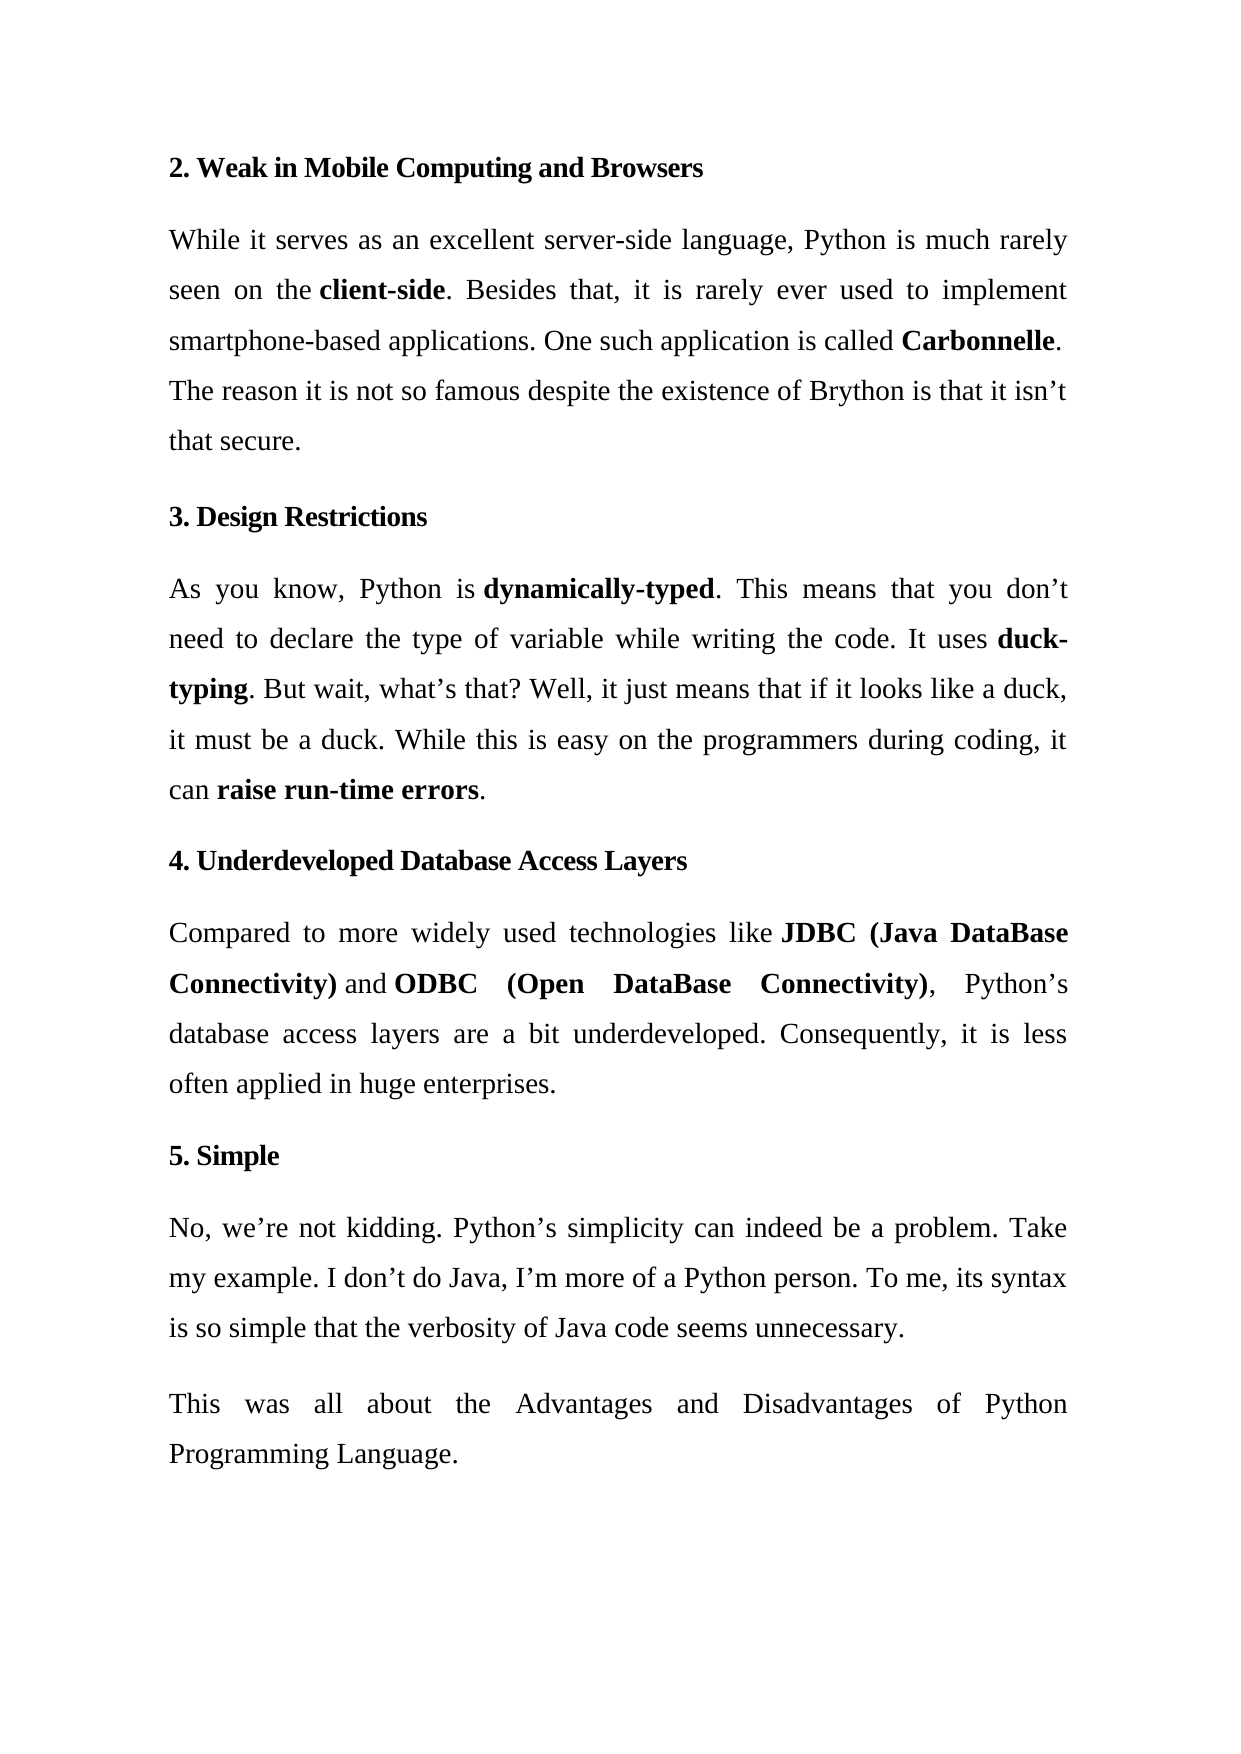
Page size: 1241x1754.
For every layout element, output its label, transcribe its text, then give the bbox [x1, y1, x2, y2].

subtitle 2. Weak in Mobile Computing and Browsers [169, 150, 1068, 183]
text This was all about the Advantages and Disadvantages of Python Programming Language. [169, 1386, 1068, 1469]
text No, we’re not kidding. Python’s simplicity can indeed be a problem. Take my example. I don’t do Java, I’m more of a Python person. To me, its syntax is so simple that the verbosity of Java code seems unnecessary. [169, 1210, 1068, 1344]
text As you know, Python is dynamically-typed. This means that you don’t need to declare the type of variable while writing the code. It uses duck-typing. But wait, what’s that? Well, it just means that if it looks like a duck, it must be a duck. While this is easy on the programmers during coding, it can raise run-time errors. [169, 571, 1068, 806]
subtitle 4. Underdeveloped Database Access Layers [169, 843, 1068, 877]
text While it serves as an excellent server-side language, Python is much rarely seen on the client-side. Besides that, it is rarely ever used to implement smartphone-based applications. One such application is called Carbonnelle. [169, 222, 1068, 356]
subtitle 5. Simple [169, 1138, 1068, 1171]
subtitle 3. Design Restrictions [169, 499, 1068, 532]
text Compared to more widely used technologies like JDBC (Java DataBase Connectivity) and ODBC (Open DataBase Connectivity), Python’s database access layers are a bit underdeveloped. Consequently, it is less often applied in huge enterprises. [169, 916, 1068, 1100]
text The reason it is not so famous despite the existence of Brython is that it isn’t that secure. [169, 373, 1068, 457]
